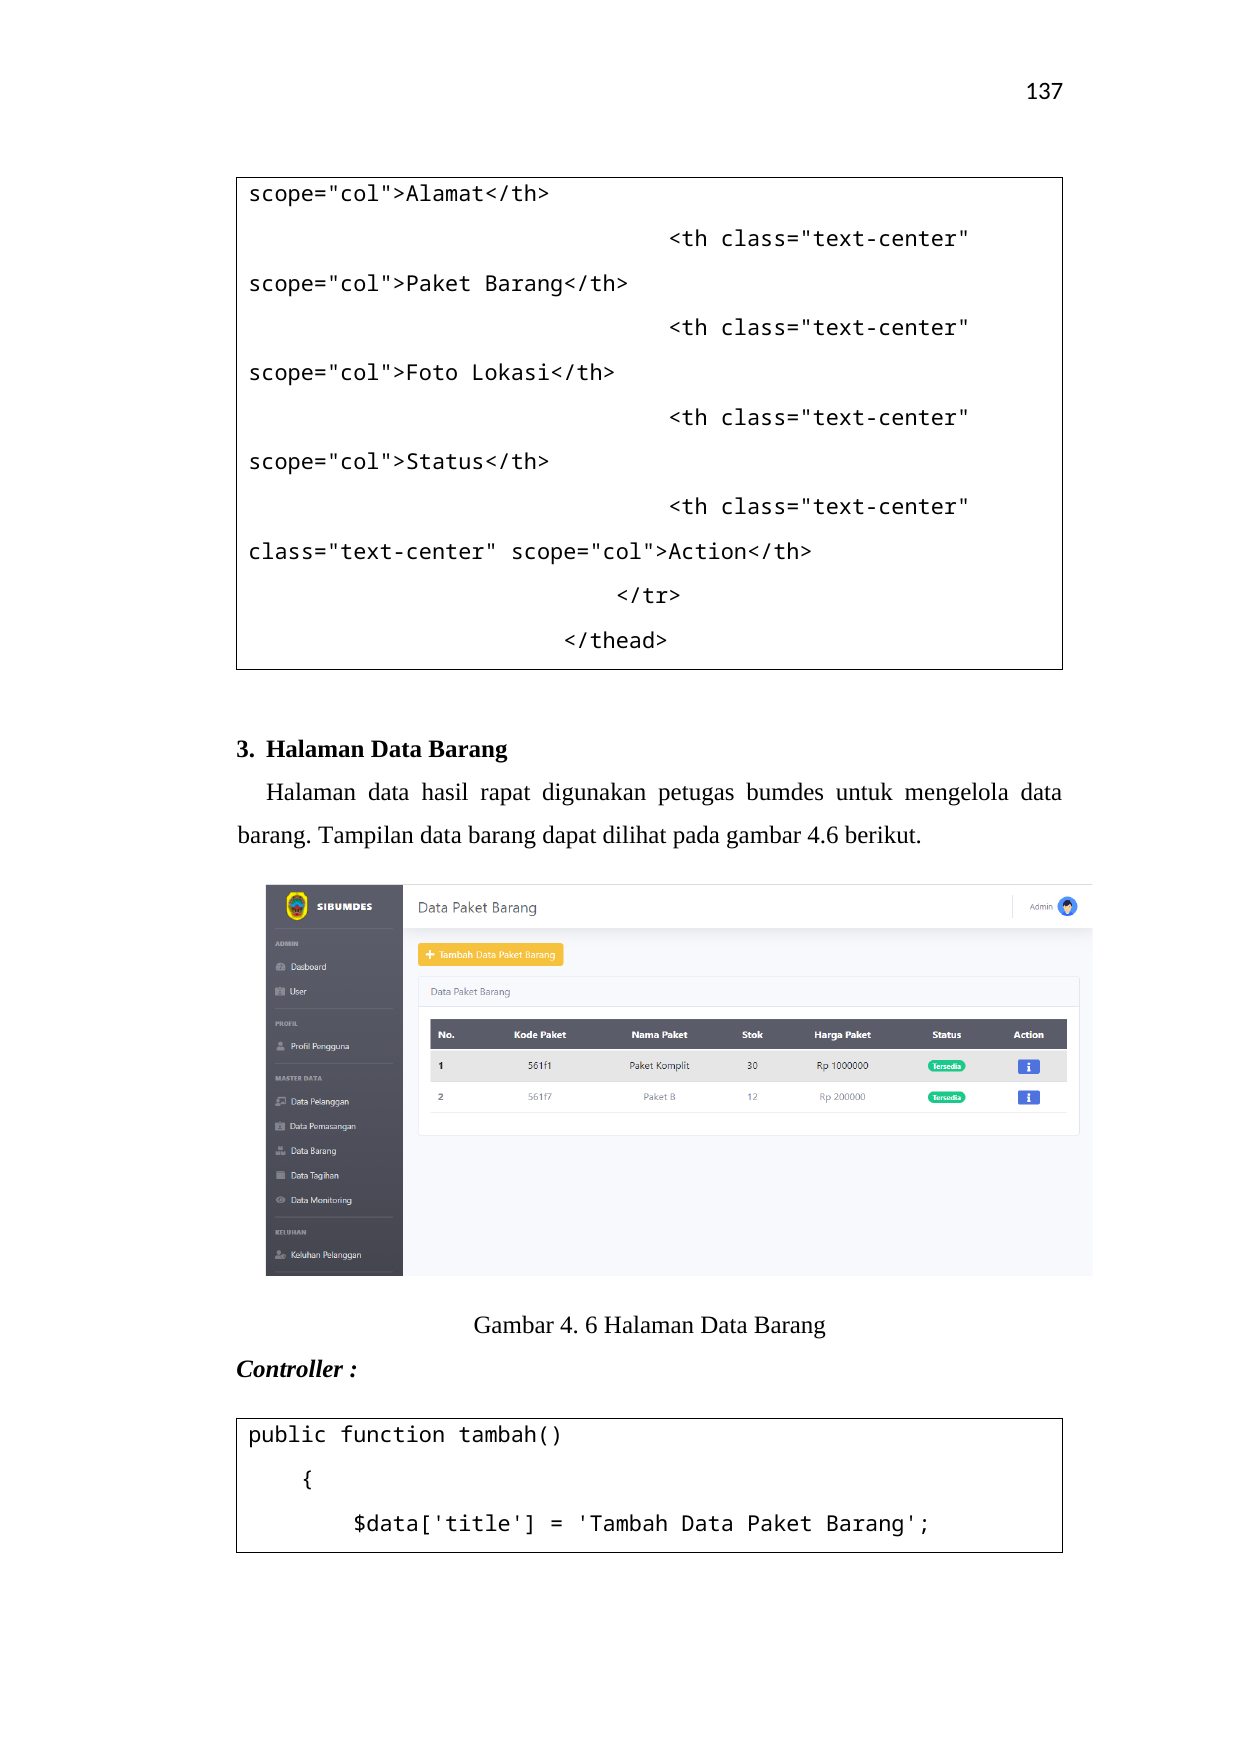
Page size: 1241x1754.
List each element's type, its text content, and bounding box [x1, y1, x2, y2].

text Controller : [236, 1354, 1063, 1382]
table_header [237, 1419, 1062, 1552]
list Halaman Data Barang [236, 734, 1063, 763]
text Gambar 4. 6 Halaman Data Barang [236, 1311, 1063, 1339]
picture [265, 884, 1093, 1276]
text Halaman data hasil rapat digunakan petugas bumdes untuk mengelola data barang. Tampilan data barang dapat dilihat pada gambar 4.6 berikut. [237, 777, 1063, 849]
